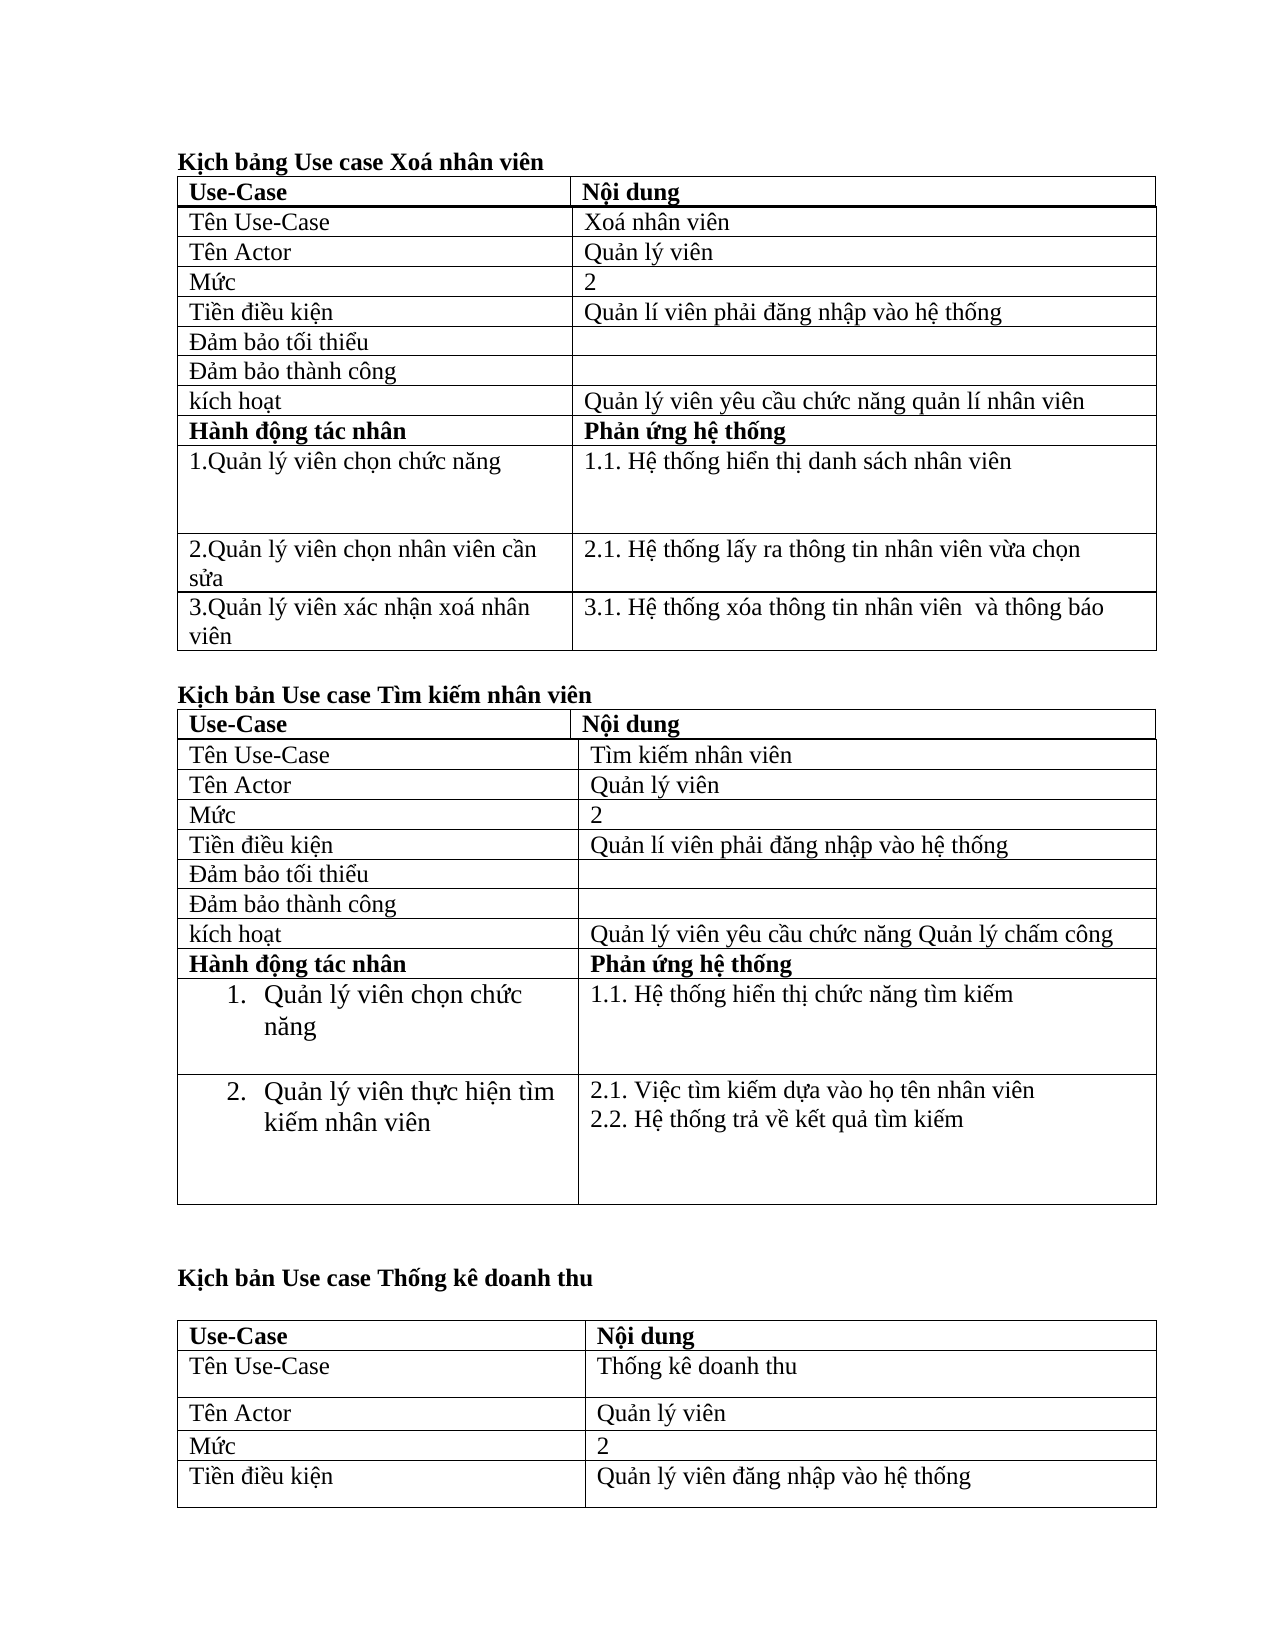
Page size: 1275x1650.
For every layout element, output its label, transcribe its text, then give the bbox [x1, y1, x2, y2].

table_header Use-Case [178, 177, 570, 205]
table_cell Quản lý viên đăng nhập vào hệ thống [586, 1461, 1156, 1507]
table_cell [573, 327, 1156, 355]
table_header Nội dung [571, 710, 1155, 738]
table_header Nội dung [571, 177, 1155, 205]
table_cell 2 [573, 267, 1156, 296]
table_header Tên Use-Case [178, 208, 572, 236]
table_cell 2.Quản lý viên chọn nhân viên cần sửa [178, 534, 572, 591]
table_cell Tên Use-Case [178, 1351, 585, 1397]
table_cell Tên Actor [178, 237, 572, 266]
table_header Tên Use-Case [178, 740, 578, 769]
table_cell kích hoạt [178, 919, 578, 948]
table_cell Mức [178, 267, 572, 296]
text Kịch bảng Use case Xoá nhân viên [177, 147, 1157, 176]
table_header Use-Case [178, 1321, 585, 1350]
table_cell Hành động tác nhân [178, 949, 578, 978]
table_cell 3.1. Hệ thống xóa thông tin nhân viên và thông báo [573, 593, 1156, 650]
table_cell 2.1. Việc tìm kiếm dựa vào họ tên nhân viên 2.2. Hệ thống trả về kết quả tìm kiếm [579, 1075, 1156, 1204]
table_header Nội dung [586, 1321, 1156, 1350]
table_cell Quản lí viên phải đăng nhập vào hệ thống [573, 297, 1156, 326]
table_cell Quản lý viên yêu cầu chức năng Quản lý chấm công [579, 919, 1156, 948]
table_cell Đảm bảo thành công [178, 889, 578, 918]
table_cell Tên Actor [178, 770, 578, 799]
table_cell Quản lý viên [579, 770, 1156, 799]
table_cell 2 [579, 800, 1156, 829]
text Kịch bản Use case Thống kê doanh thu [177, 1263, 1157, 1292]
table_cell Quản lý viên yêu cầu chức năng quản lí nhân viên [573, 386, 1156, 415]
table_cell Mức [178, 1431, 585, 1460]
table_header Tìm kiếm nhân viên [579, 740, 1156, 769]
text Kịch bản Use case Tìm kiếm nhân viên [177, 680, 1157, 708]
table_cell Phản ứng hệ thống [579, 949, 1156, 978]
table_header Xoá nhân viên [573, 208, 1156, 236]
table_cell 1.1. Hệ thống hiển thị chức năng tìm kiếm [579, 979, 1156, 1074]
table_cell [573, 356, 1156, 385]
table_cell Đảm bảo tối thiểu [178, 327, 572, 355]
table_cell 3.Quản lý viên xác nhận xoá nhân viên [178, 593, 572, 650]
table_cell Tiền điều kiện [178, 1461, 585, 1507]
table_cell Đảm bảo thành công [178, 356, 572, 385]
table_cell 1.Quản lý viên chọn chức năng [178, 446, 572, 533]
table_cell Đảm bảo tối thiểu [178, 860, 578, 888]
table_cell kích hoạt [178, 386, 572, 415]
table_cell Quản lí viên phải đăng nhập vào hệ thống [579, 830, 1156, 858]
table_cell Quản lý viên [586, 1398, 1156, 1430]
table_cell Quản lý viên [573, 237, 1156, 266]
table_cell Mức [178, 800, 578, 829]
table_cell 1.1. Hệ thống hiển thị danh sách nhân viên [573, 446, 1156, 533]
table_cell Quản lý viên chọn chức năng [178, 979, 578, 1074]
table_cell Thống kê doanh thu [586, 1351, 1156, 1397]
table_cell [579, 860, 1156, 888]
table_cell Quản lý viên thực hiện tìm kiếm nhân viên [178, 1075, 578, 1204]
table_cell Tiền điều kiện [178, 297, 572, 326]
table_cell Tên Actor [178, 1398, 585, 1430]
table_cell Tiền điều kiện [178, 830, 578, 858]
table_cell 2 [586, 1431, 1156, 1460]
table_cell 2.1. Hệ thống lấy ra thông tin nhân viên vừa chọn [573, 534, 1156, 591]
table_cell [579, 889, 1156, 918]
table_header Use-Case [178, 710, 570, 738]
table_cell Phản ứng hệ thống [573, 416, 1156, 445]
table_cell Hành động tác nhân [178, 416, 572, 445]
